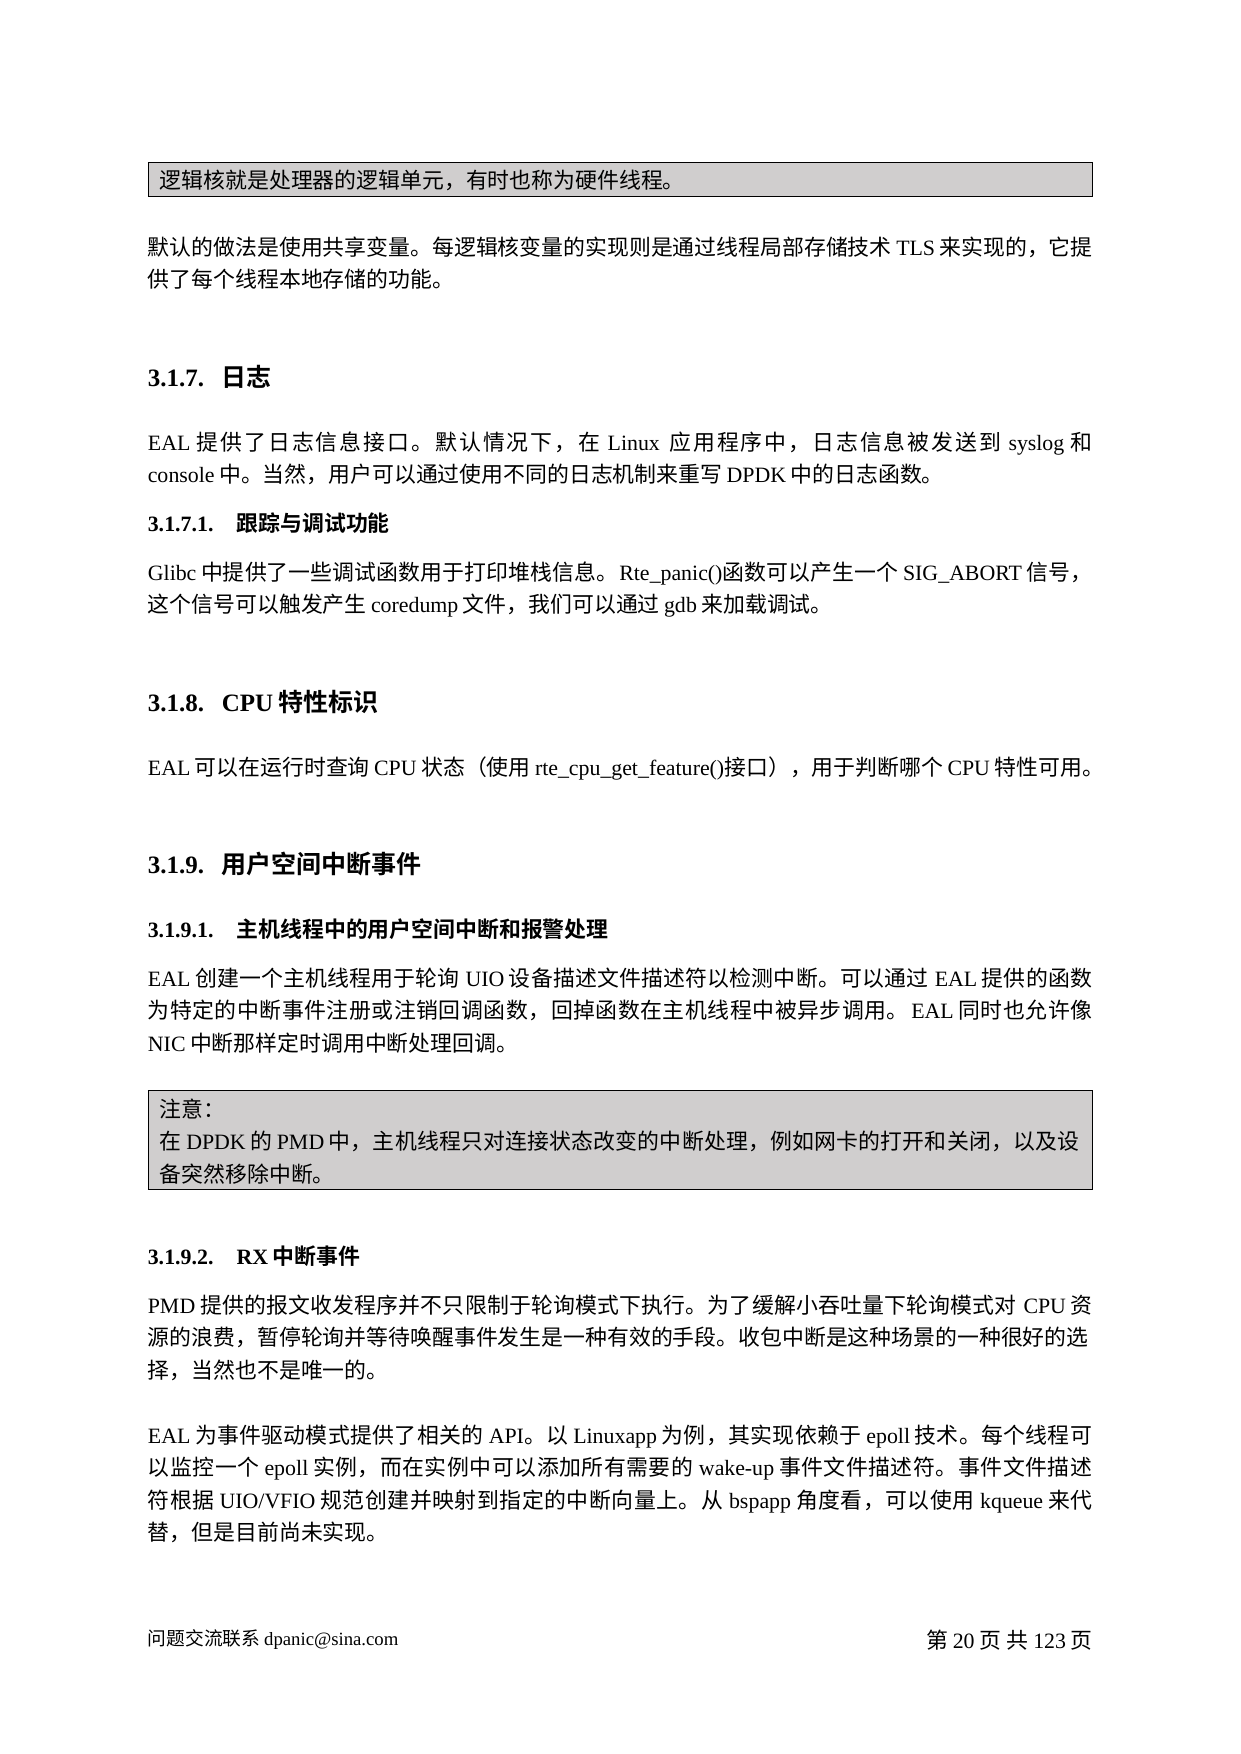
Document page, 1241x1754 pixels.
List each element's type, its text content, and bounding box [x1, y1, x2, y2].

subtitle 主机线程中的用户空间中断和报警处理 [148, 912, 1092, 944]
subtitle CPU特性标识 [148, 668, 1092, 733]
text 默认的做法是使用共享变量。每逻辑核变量的实现则是通过线程局部存储技术TLS来实现的，它提供了每个线程本地存储的功能。 [148, 229, 1092, 294]
text EAL可以在运行时查询CPU状态（使用rte_cpu_get_feature()接口），用于判断哪个CPU特性可用。 [148, 749, 1092, 782]
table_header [149, 163, 1092, 196]
text EAL提供了日志信息接口。默认情况下，在Linux 应用程序中，日志信息被发送到syslog和console中。当然，用户可以通过使用不同的日志机制来重写DPDK中的日志函数。 [148, 424, 1092, 489]
subtitle RX中断事件 [148, 1239, 1092, 1271]
subtitle 跟踪与调试功能 [148, 505, 1092, 538]
text PMD提供的报文收发程序并不只限制于轮询模式下执行。为了缓解小吞吐量下轮询模式对CPU资源的浪费，暂停轮询并等待唤醒事件发生是一种有效的手段。收包中断是这种场景的一种很好的选择，当然也不是唯一的。 [148, 1287, 1092, 1385]
text Glibc中提供了一些调试函数用于打印堆栈信息。Rte_panic()函数可以产生一个SIG_ABORT信号，这个信号可以触发产生coredump文件，我们可以通过gdb来加载调试。 [148, 554, 1092, 619]
text EAL创建一个主机线程用于轮询UIO设备描述文件描述符以检测中断。可以通过EAL提供的函数为特定的中断事件注册或注销回调函数，回掉函数在主机线程中被异步调用。EAL同时也允许像NIC中断那样定时调用中断处理回调。 [148, 960, 1092, 1058]
table_header 注意： 在DPDK的PMD中，主机线程只对连接状态改变的中断处理，例如网卡的打开和关闭，以及设备突然移除中断。 [149, 1091, 1092, 1189]
subtitle 日志 [148, 343, 1092, 408]
subtitle 用户空间中断事件 [148, 830, 1092, 895]
text EAL为事件驱动模式提供了相关的API。以Linuxapp为例，其实现依赖于epoll技术。每个线程可以监控一个epoll实例，而在实例中可以添加所有需要的wake-up事件文件描述符。事件文件描述符根据UIO/VFIO规范创建并映射到指定的中断向量上。从bspapp角度看，可以使用kqueue来代替，但是目前尚未实现。 [148, 1417, 1092, 1547]
